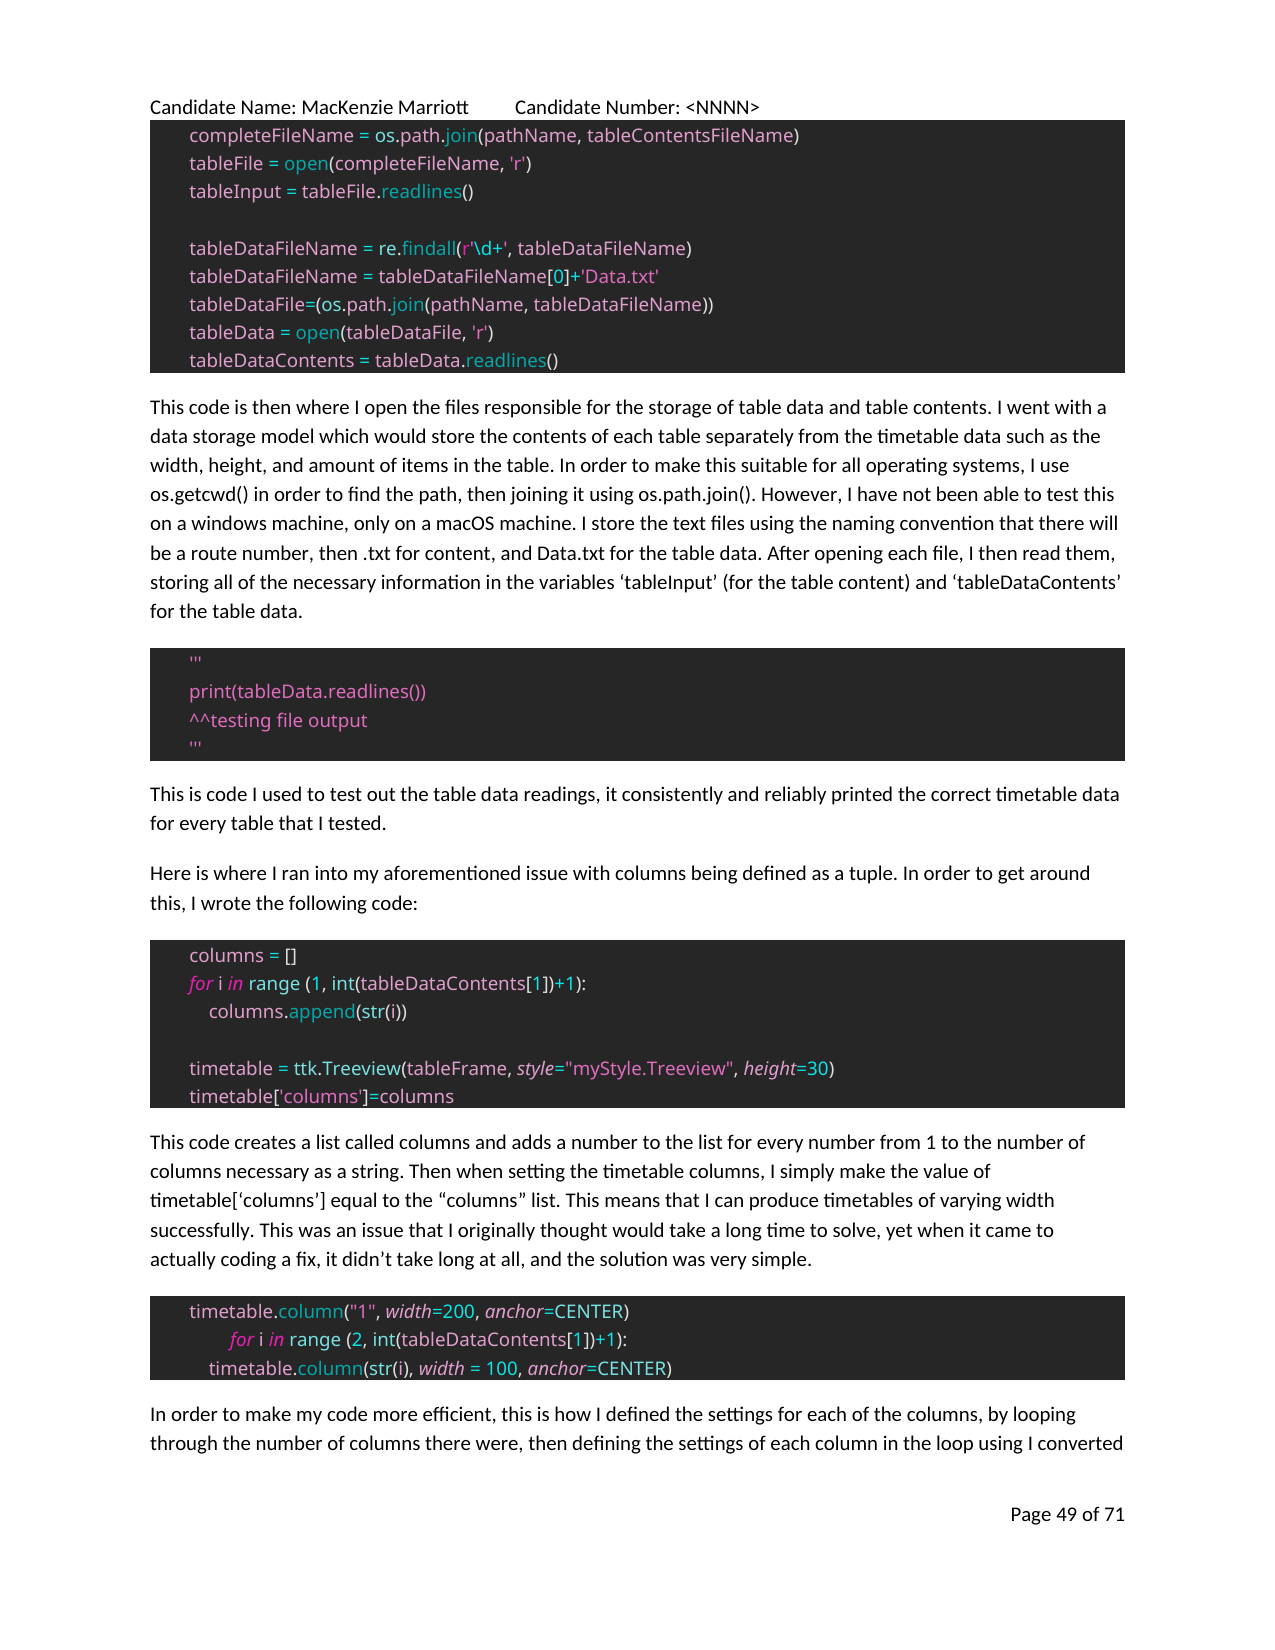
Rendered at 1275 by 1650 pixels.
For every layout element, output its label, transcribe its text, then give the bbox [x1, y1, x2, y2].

text tableDataFileName = re.findall(r'\d+', tableDataFileName) [150, 232, 1125, 261]
text tableDataFileName = tableDataFileName[0]+'Data.txt' [150, 261, 1125, 289]
text This is code I used to test out the table data readings, it consistently and reliably printed the correct timetable data for every table that I tested. [150, 781, 1125, 836]
text tableInput = tableFile.readlines() [150, 176, 1125, 204]
text tableFile = open(completeFileName, 'r') [150, 148, 1125, 176]
text columns.append(str(i)) [150, 996, 1125, 1024]
text completeFileName = os.path.join(pathName, tableContentsFileName) [150, 120, 1125, 148]
text columns = [] [150, 940, 1125, 968]
text tableDataFile=(os.path.join(pathName, tableDataFileName)) [150, 289, 1125, 317]
text This code is then where I open the files responsible for the storage of table data and table contents. I went with a data storage model which would store the contents of each table separately from the timetable data such as the width, height, and amount of items in the table. In order to make this suitable for all operating systems, I use os.getcwd() in order to find the path, then joining it using os.path.join(). However, I have not been able to test this on a windows machine, only on a macOS machine. I store the text files using the naming convention that there will be a route number, then .txt for content, and Data.txt for the table data. After opening each file, I then read them, storing all of the necessary information in the variables ‘tableInput’ (for the table content) and ‘tableDataContents’ for the table data. [150, 394, 1125, 623]
text timetable['columns']=columns [150, 1080, 1125, 1108]
text ''' [150, 732, 1125, 761]
text for i in range (1, int(tableDataContents[1])+1): [150, 968, 1125, 996]
text tableData = open(tableDataFile, 'r') [150, 317, 1125, 345]
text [150, 1401, 1125, 1456]
text ''' [150, 648, 1125, 676]
text timetable.column("1", width=200, anchor=CENTER) [150, 1296, 1125, 1324]
text This code creates a list called columns and adds a number to the list for every number from 1 to the number of columns necessary as a string. Then when setting the timetable columns, I simply make the value of timetable[‘columns’] equal to the “columns” list. This means that I can produce timetables of varying width successfully. This was an issue that I originally thought would take a long time to solve, yet when it came to actually coding a fix, it didn’t take long at all, and the solution was very simple. [150, 1129, 1125, 1271]
text timetable.column(str(i), width = 100, anchor=CENTER) [150, 1352, 1125, 1380]
text Here is where I ran into my aforementioned issue with columns being defined as a tuple. In order to get around this, I wrote the following code: [150, 861, 1125, 915]
text print(tableData.readlines()) [150, 676, 1125, 704]
text for i in range (2, int(tableDataContents[1])+1): [150, 1324, 1125, 1352]
text timetable = ttk.Treeview(tableFrame, style="myStyle.Treeview", height=30) [150, 1052, 1125, 1080]
text tableDataContents = tableData.readlines() [150, 345, 1125, 373]
text ^^testing file output [150, 704, 1125, 732]
